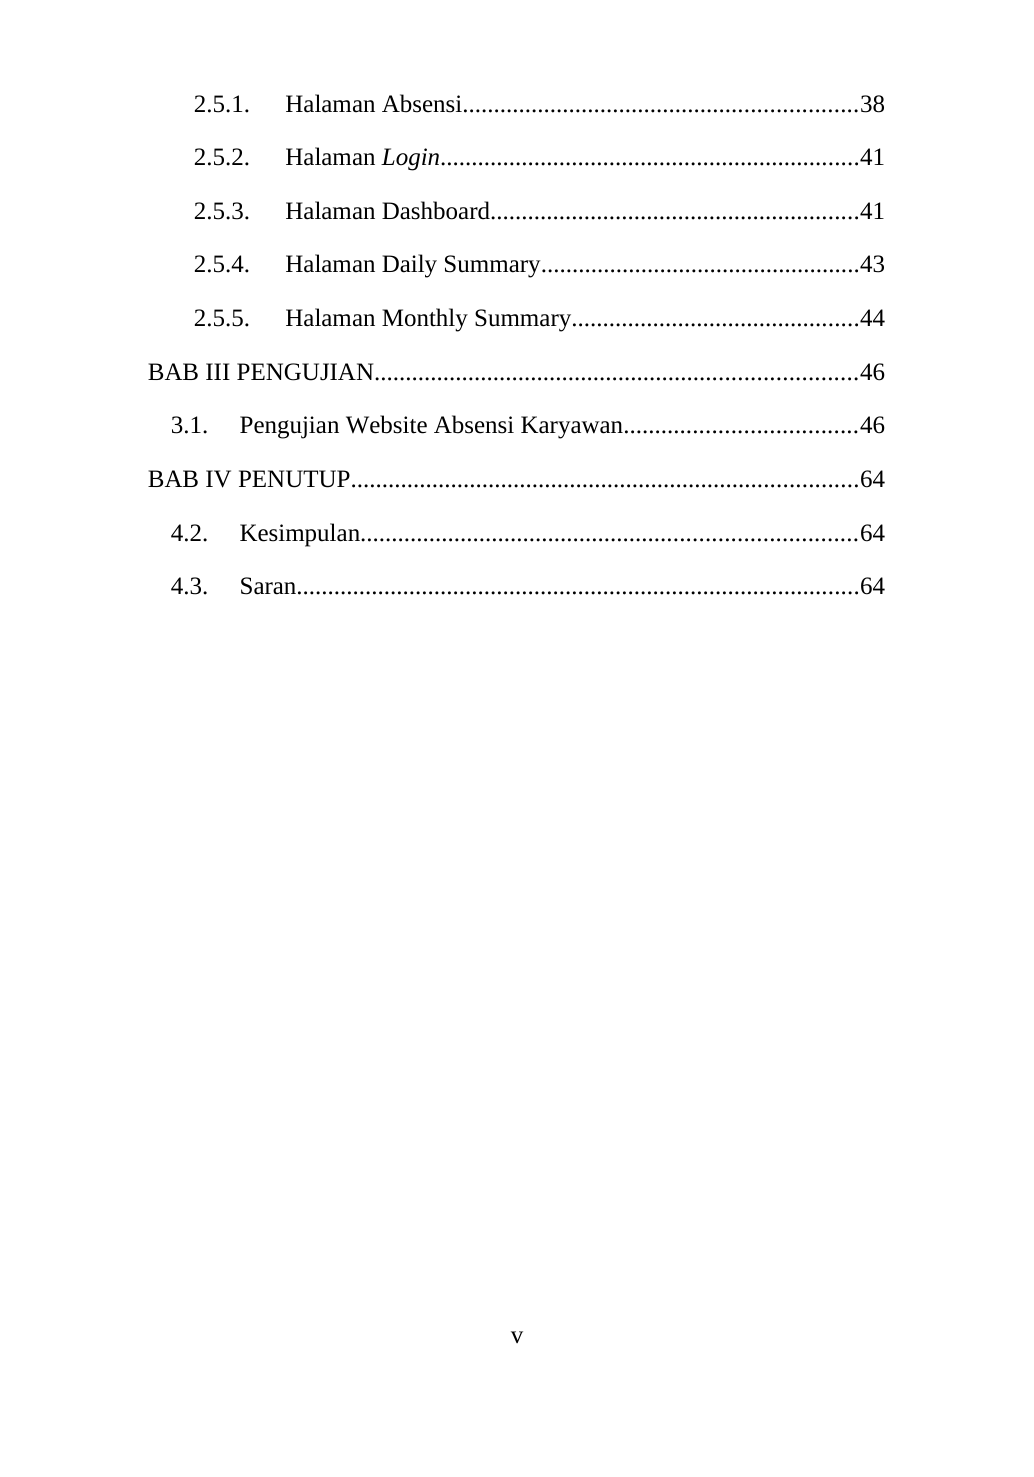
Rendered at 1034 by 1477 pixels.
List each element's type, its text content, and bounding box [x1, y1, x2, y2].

text 2.5.4. Halaman Daily Summary 43 [193, 249, 886, 278]
text 4.2. Kesimpulan 64 [171, 518, 886, 546]
text 2.5.3. Halaman Dashboard 41 [193, 196, 886, 225]
text BAB III PENGUJIAN 46 [148, 357, 886, 386]
text 2.5.5. Halaman Monthly Summary 44 [193, 303, 886, 332]
text BAB IV PENUTUP 64 [148, 464, 886, 493]
text 4.3. Saran 64 [171, 571, 886, 600]
text 3.1. Pengujian Website Absensi Karyawan 46 [171, 410, 886, 439]
text 2.5.2. Halaman Login 41 [193, 142, 886, 171]
text 2.5.1. Halaman Absensi 38 [193, 89, 886, 117]
